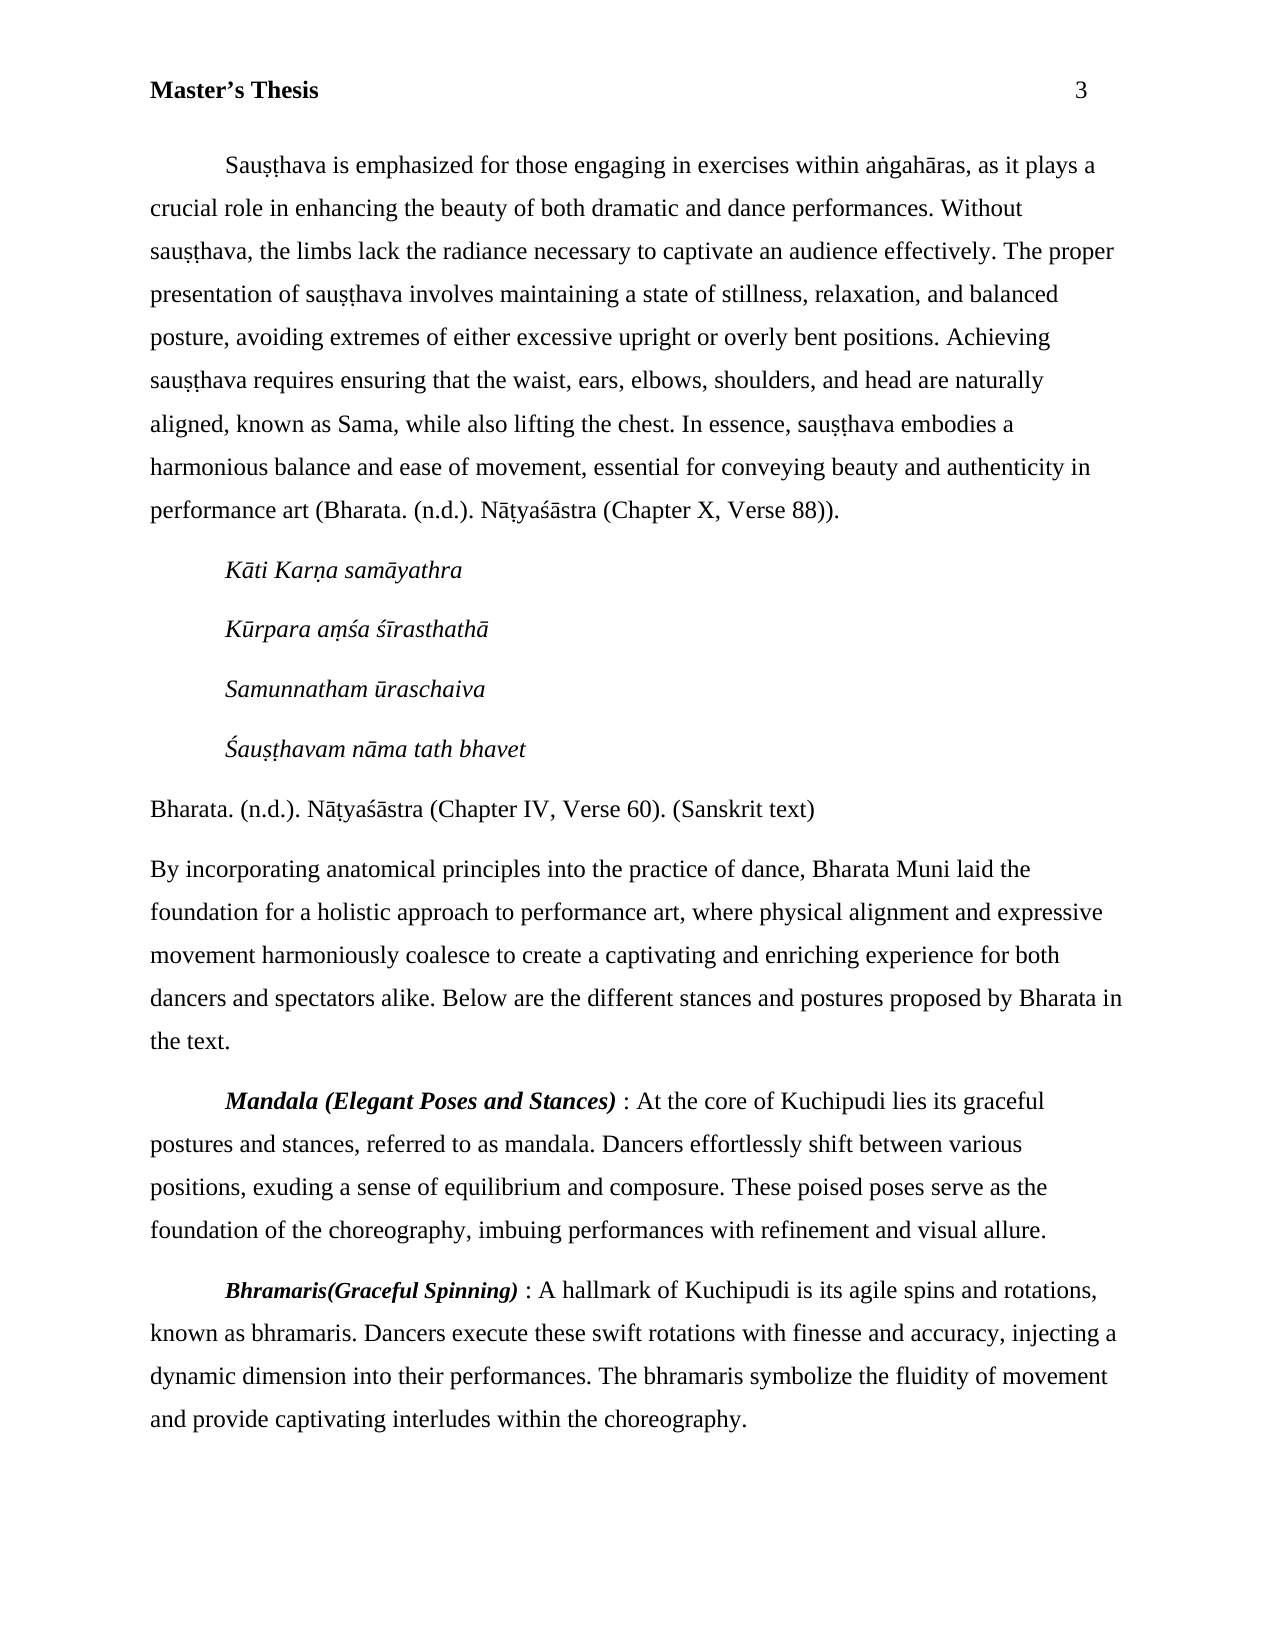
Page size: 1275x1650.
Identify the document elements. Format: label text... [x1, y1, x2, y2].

text Kāti Karṇa samāyathra [150, 555, 1125, 583]
text Samunnatham ūraschaiva [150, 674, 1125, 703]
text Kūrpara aṃśa śīrasthathā [150, 614, 1125, 643]
text Mandala (Elegant Poses and Stances) : At the core of Kuchipudi lies its graceful postures and stances, referred to as mandala. Dancers effortlessly shift between various positions, exuding a sense of equilibrium and composure. These poised poses serve as the foundation of the choreography, imbuing performances with refinement and visual allure. [150, 1086, 1125, 1244]
text Bharata. (n.d.). Nāṭyaśāstra (Chapter IV, Verse 60). (Sanskrit text) [150, 794, 1125, 823]
text Bhramaris(Graceful Spinning) : A hallmark of Kuchipudi is its agile spins and rotations, known as bhramaris. Dancers execute these swift rotations with finesse and accuracy, injecting a dynamic dimension into their performances. The bhramaris symbolize the fluidity of movement and provide captivating interludes within the choreography. [150, 1275, 1125, 1433]
text By incorporating anatomical principles into the practice of dance, Bharata Muni laid the foundation for a holistic approach to performance art, where physical alignment and expressive movement harmoniously coalesce to create a captivating and enriching experience for both dancers and spectators alike. Below are the different stances and postures proposed by Bharata in the text. [150, 854, 1125, 1055]
text Śauṣṭhavam nāma tath bhavet [150, 734, 1125, 763]
text Sauṣṭhava is emphasized for those engaging in exercises within aṅgahāras, as it plays a crucial role in enhancing the beauty of both dramatic and dance performances. Without sauṣṭhava, the limbs lack the radiance necessary to captivate an audience effectively. The proper presentation of sauṣṭhava involves maintaining a state of stillness, relaxation, and balanced posture, avoiding extremes of either excessive upright or overly bent positions. Achieving sauṣṭhava requires ensuring that the waist, ears, elbows, shoulders, and head are naturally aligned, known as Sama, while also lifting the chest. In essence, sauṣṭhava embodies a harmonious balance and ease of movement, essential for conveying beauty and authenticity in performance art (Bharata. (n.d.). Nāṭyaśāstra (Chapter X, Verse 88)). [150, 150, 1125, 524]
